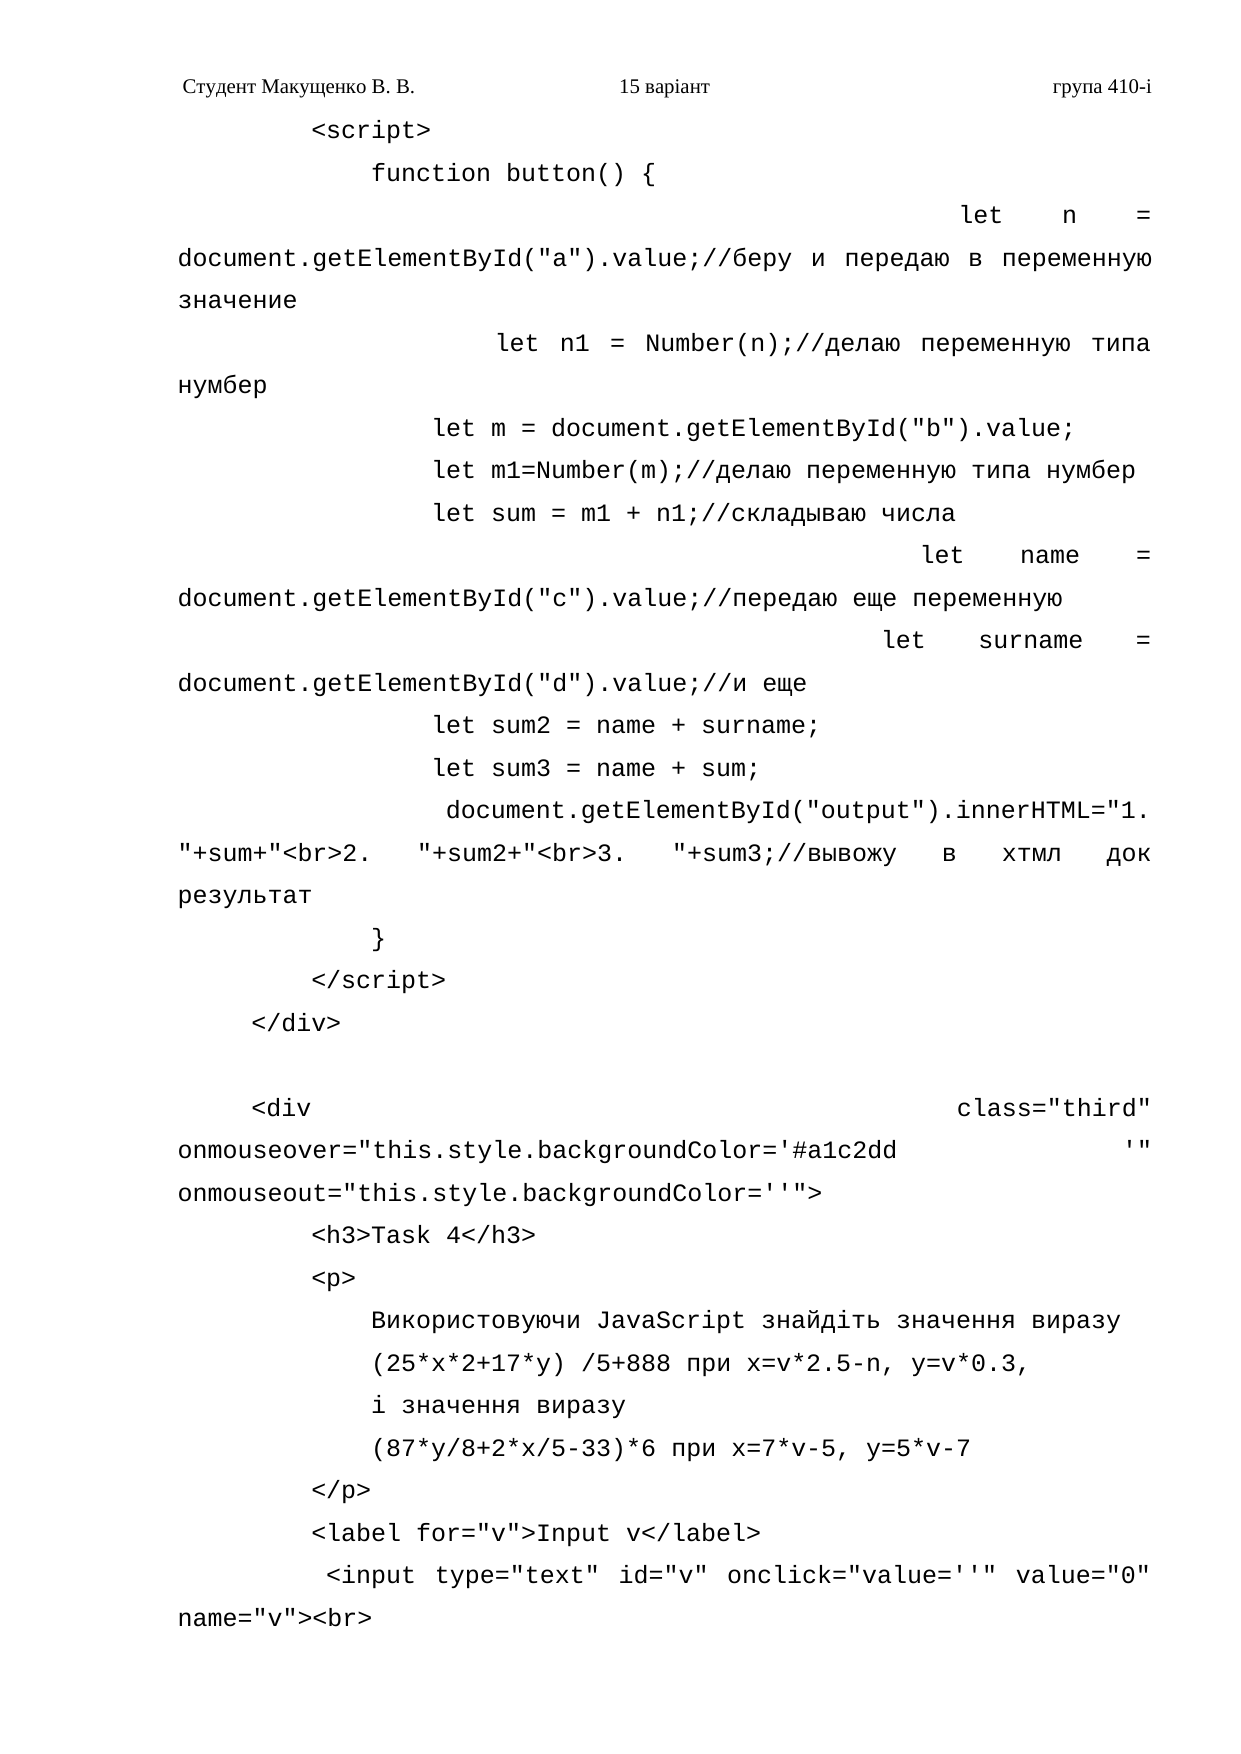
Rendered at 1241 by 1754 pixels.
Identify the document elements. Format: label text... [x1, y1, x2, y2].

text let n = document.getElementById("a").value;//беру и передаю в переменную значение [177, 203, 1152, 316]
text </script> [177, 968, 1152, 996]
text <script> [177, 118, 1152, 146]
text (87*y/8+2*x/5-33)*6 при x=7*v-5, y=5*v-7 [177, 1436, 1152, 1464]
text </div> [177, 1011, 1152, 1039]
text <div class="third" onmouseover="this.style.backgroundColor='#a1c2dd '" onmouseout="this.style.backgroundColor=''"> [177, 1096, 1152, 1209]
text let sum3 = name + sum; [177, 756, 1152, 784]
text let name = document.getElementById("c").value;//передаю еще переменную [177, 543, 1152, 614]
text <label for="v">Input v</label> [177, 1521, 1152, 1549]
text let m1=Number(m);//делаю переменную типа нумбер [177, 458, 1152, 486]
text <p> [177, 1266, 1152, 1294]
text let sum2 = name + surname; [177, 713, 1152, 741]
text let m = document.getElementById("b").value; [177, 416, 1152, 444]
text <input type="text" id="v" onclick="value=''" value="0" name="v"><br> [177, 1563, 1152, 1634]
text і значення виразу [177, 1393, 1152, 1421]
text let surname = document.getElementById("d").value;//и еще [177, 628, 1152, 699]
text <h3>Task 4</h3> [177, 1223, 1152, 1251]
text </p> [177, 1478, 1152, 1506]
text let sum = m1 + n1;//складываю числа [177, 501, 1152, 529]
text function button() { [177, 161, 1152, 189]
text let n1 = Number(n);//делаю переменную типа нумбер [177, 331, 1152, 401]
text document.getElementById("output").innerHTML="1. "+sum+"<br>2. "+sum2+"<br>3. "+sum3;//вывожу в хтмл док результат [177, 798, 1152, 911]
text } [177, 926, 1152, 954]
text (25*x*2+17*y) /5+888 при x=v*2.5-n, y=v*0.3, [177, 1351, 1152, 1379]
text Використовуючи JavaScript знайдіть значення виразу [177, 1308, 1152, 1336]
